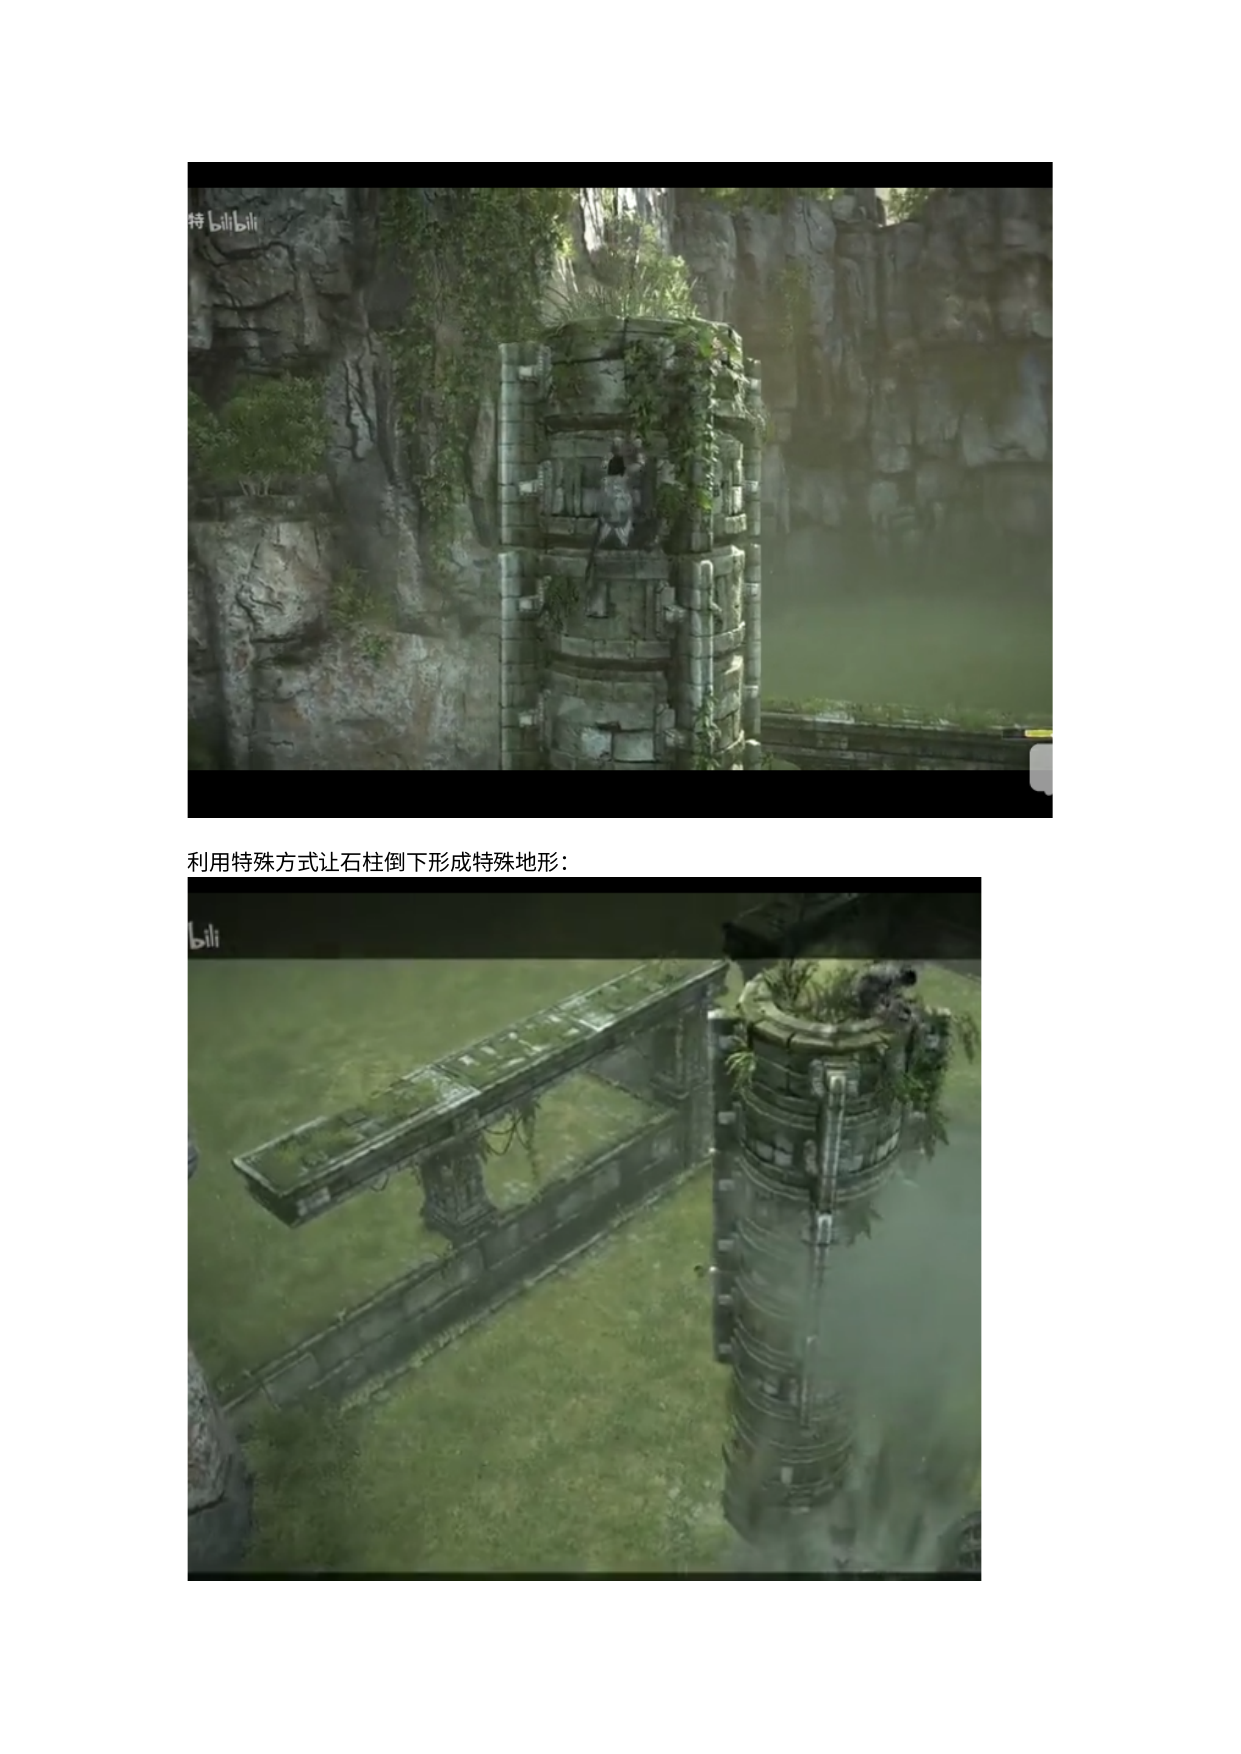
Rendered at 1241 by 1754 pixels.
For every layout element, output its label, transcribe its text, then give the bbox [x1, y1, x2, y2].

picture [187, 162, 1053, 818]
text 利用特殊方式让石柱倒下形成特殊地形： [187, 844, 1053, 877]
picture [187, 877, 982, 1581]
